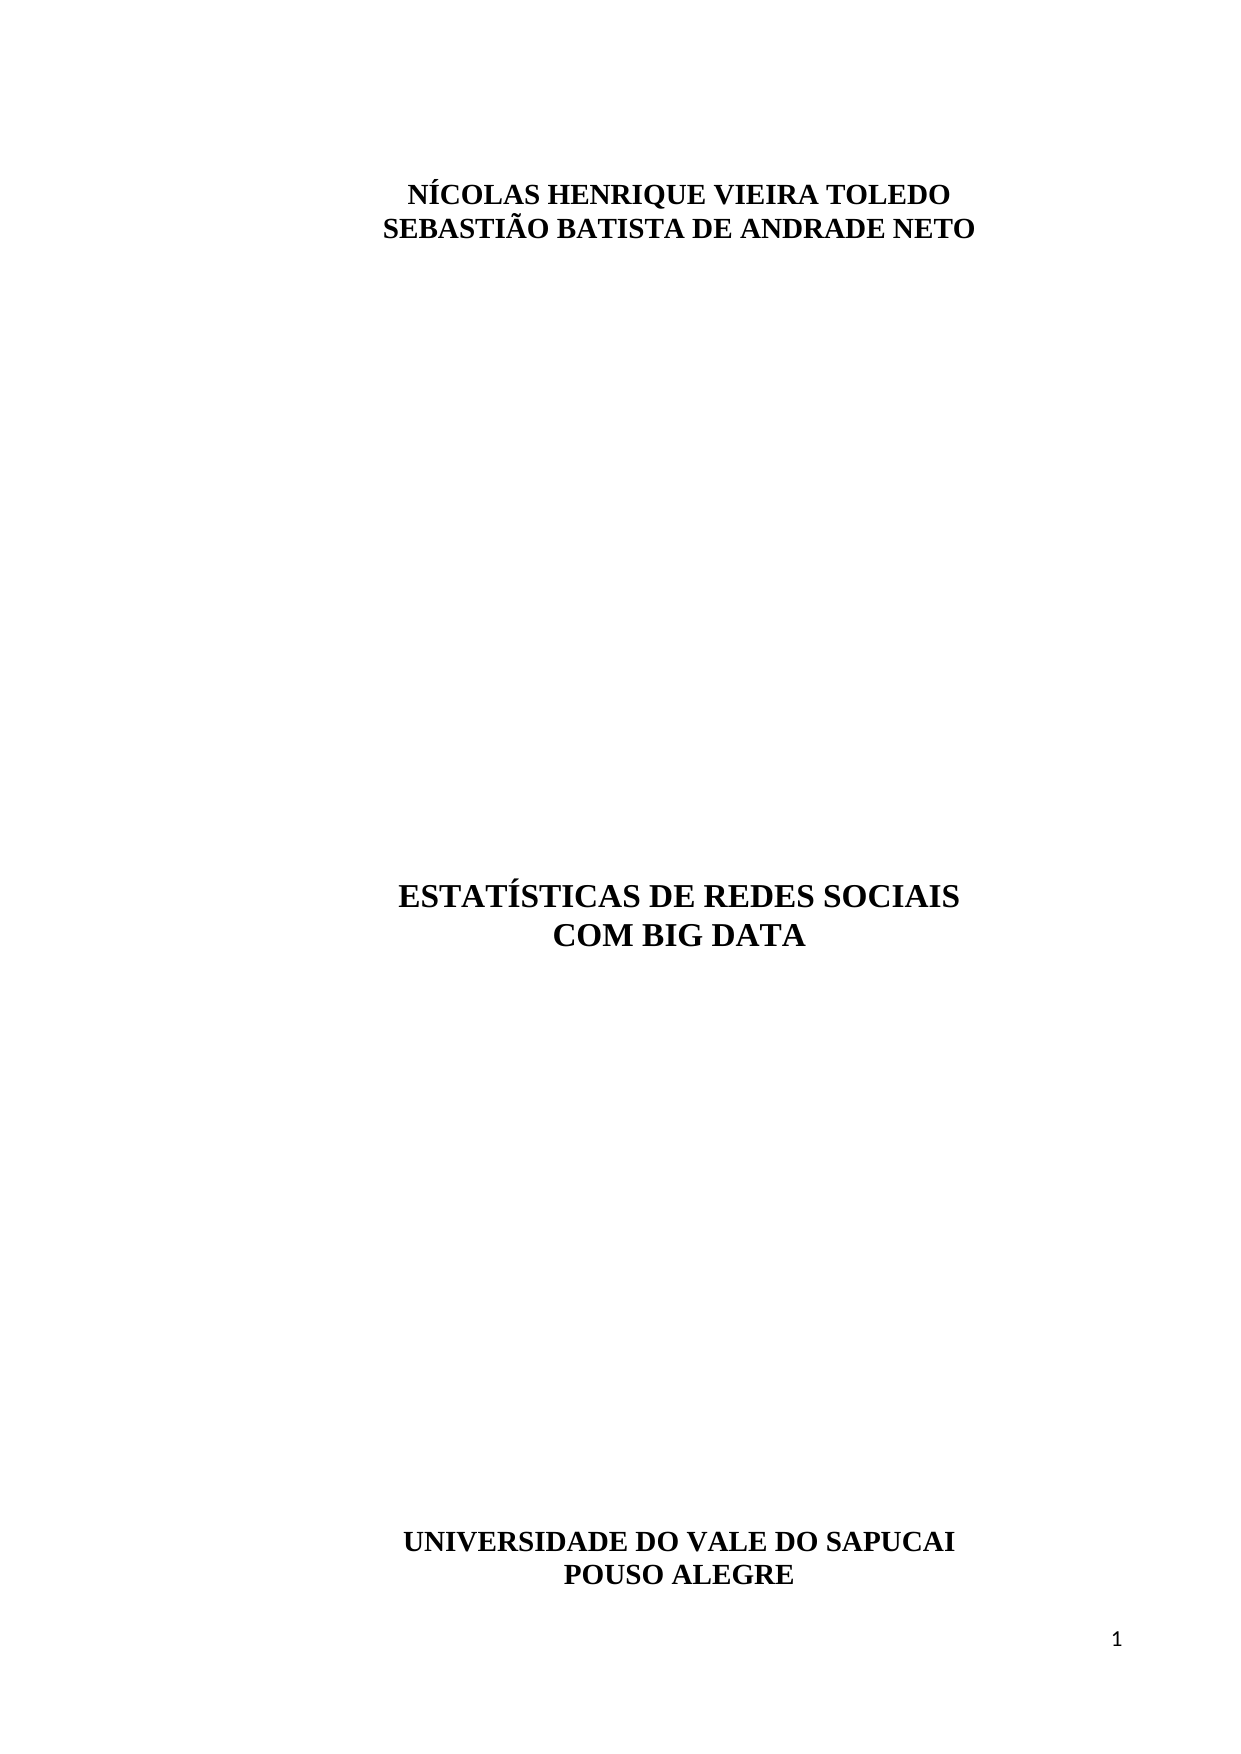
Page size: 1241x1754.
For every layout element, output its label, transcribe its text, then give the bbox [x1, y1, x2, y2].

text COM BIG DATA [236, 915, 1122, 953]
text SEBASTIÃO BATISTA DE ANDRADE NETO [236, 211, 1122, 244]
text POUSO ALEGRE [236, 1557, 1122, 1591]
text NÍCOLAS HENRIQUE VIEIRA TOLEDO [236, 177, 1122, 211]
text UNIVERSIDADE DO VALE DO SAPUCAI [236, 1524, 1122, 1557]
text ESTATÍSTICAS DE REDES SOCIAIS [236, 877, 1122, 915]
